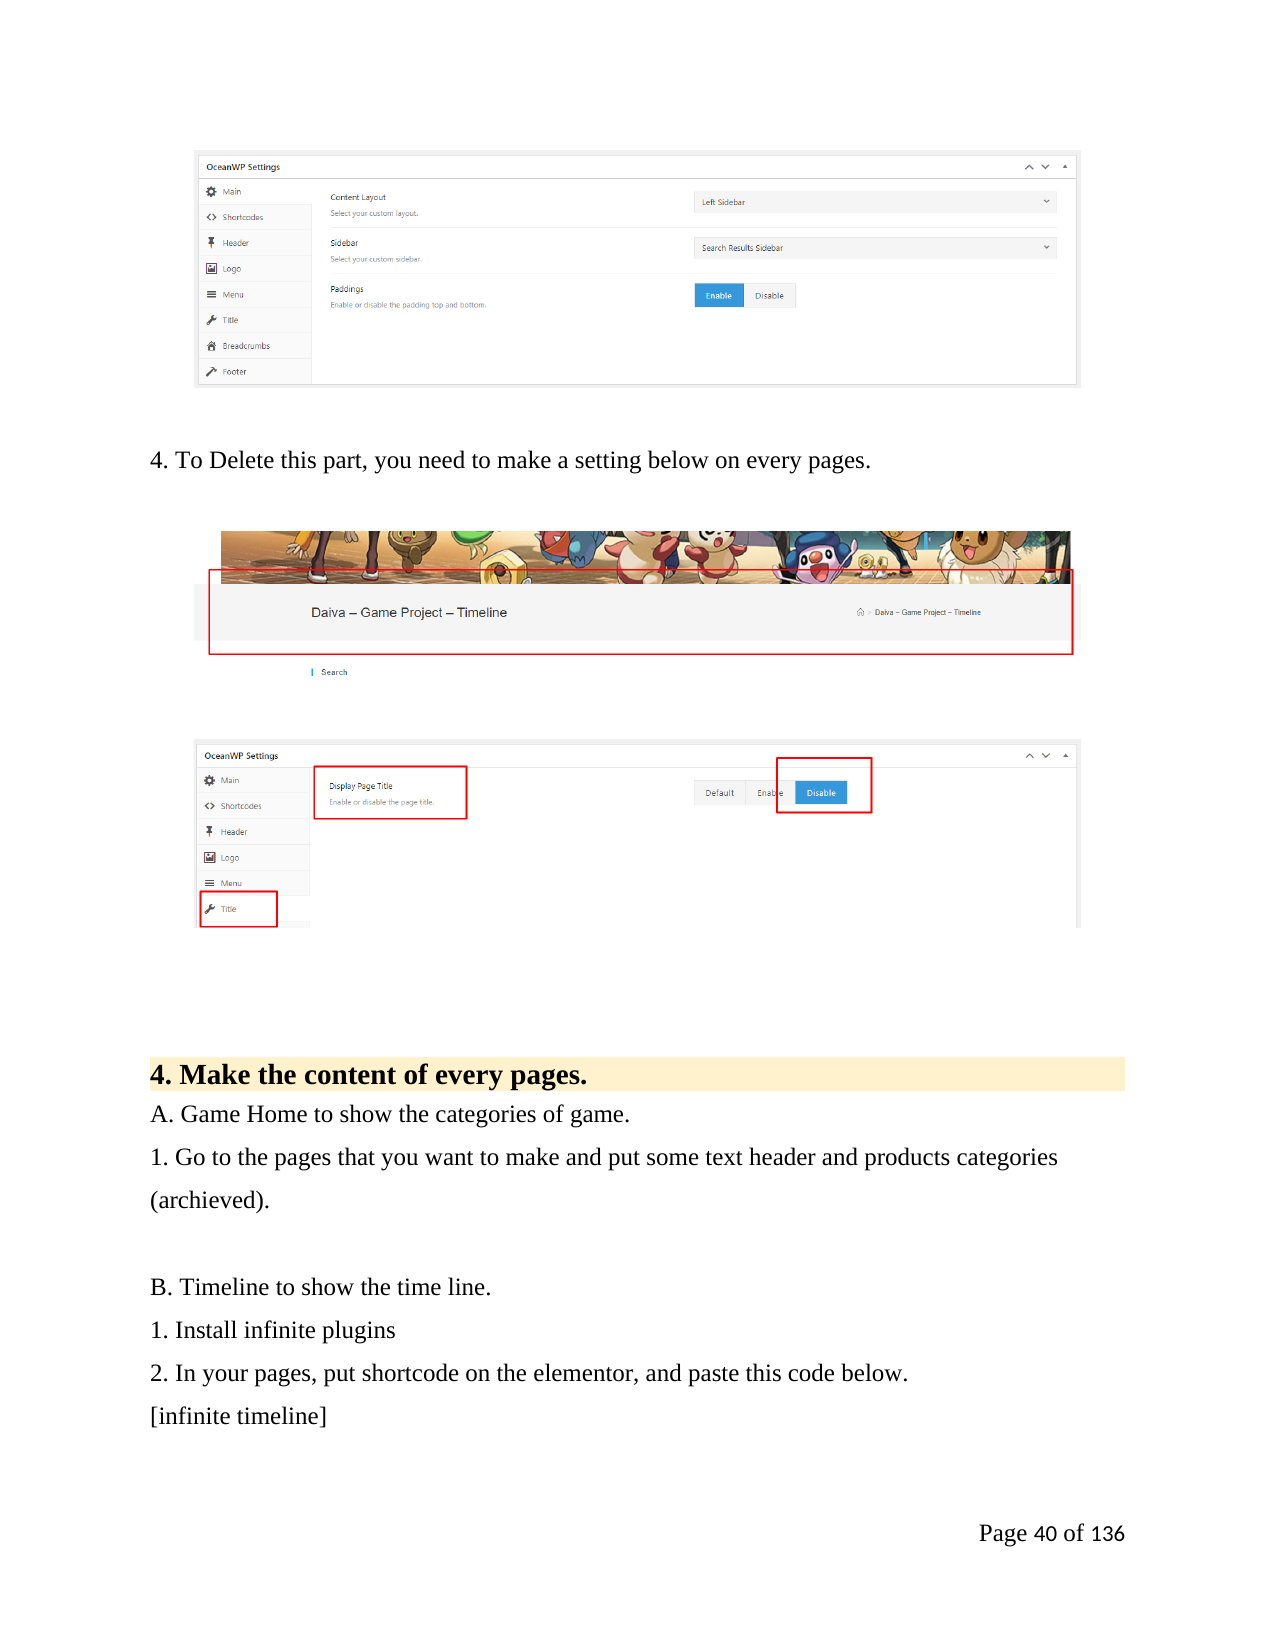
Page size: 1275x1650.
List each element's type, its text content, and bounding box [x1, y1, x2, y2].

text 4. To Delete this part, you need to make a setting below on every pages. [150, 445, 1125, 473]
picture [193, 739, 1082, 928]
text 1. Go to the pages that you want to make and put some text header and products categories (archieved). [150, 1142, 1125, 1214]
picture [193, 150, 1082, 388]
text 1. Install infinite plugins [150, 1315, 1125, 1343]
text B. Timeline to show the time line. [150, 1272, 1125, 1300]
text 2. In your pages, put shortcode on the elementor, and paste this code below. [150, 1358, 1125, 1387]
text [infinite timeline] [150, 1401, 1125, 1430]
subtitle 4. Make the content of every pages. [150, 1057, 1125, 1091]
picture [193, 531, 1082, 683]
text A. Game Home to show the categories of game. [150, 1099, 1125, 1128]
